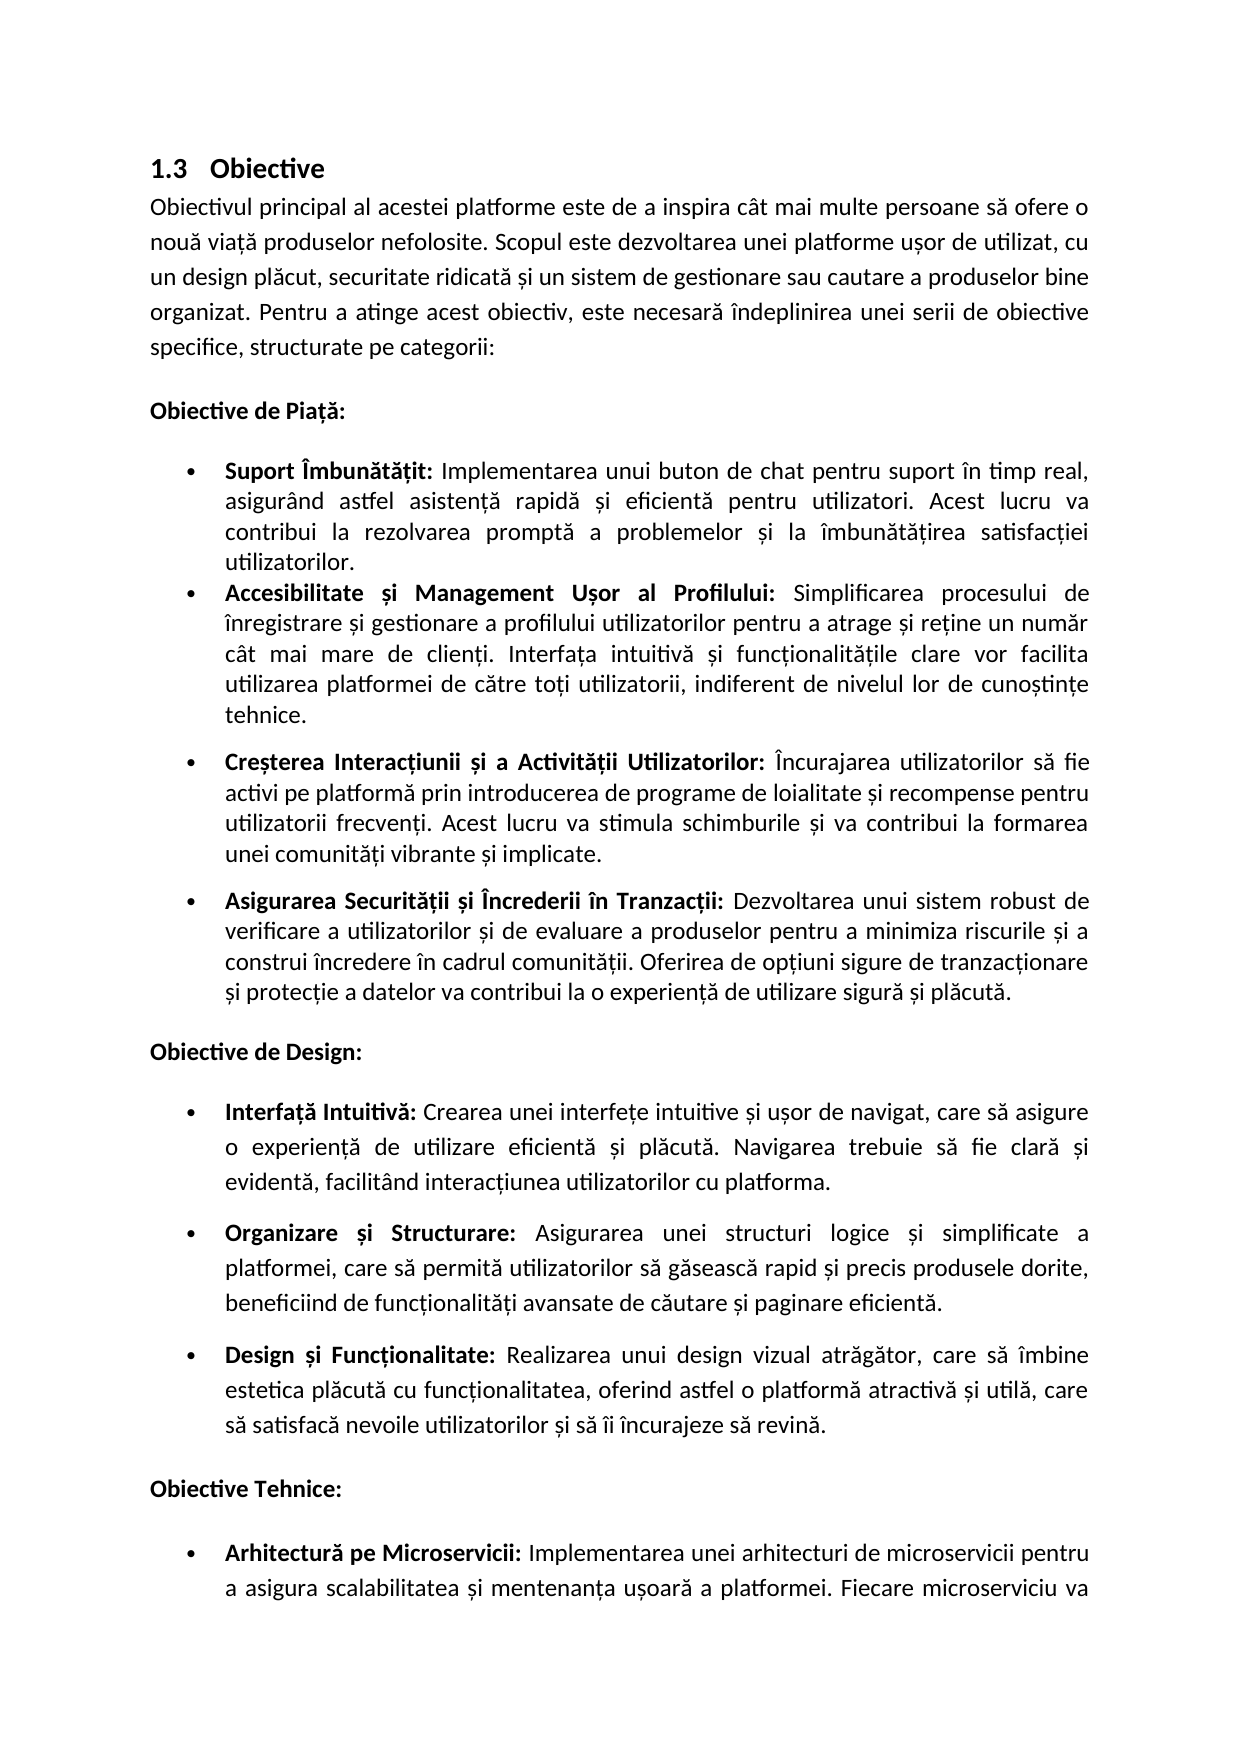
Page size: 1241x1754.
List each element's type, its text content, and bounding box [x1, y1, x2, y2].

list Design și Funcționalitate: Realizarea unui design vizual atrăgător, care să îmbine estetica plăcută cu funcționalitatea, oferind astfel o platformă atractivă și utilă, care să satisfacă nevoile utilizatorilor și să îi încurajeze să revină. [187, 1339, 1090, 1440]
list Suport Îmbunătățit: Implementarea unui buton de chat pentru suport în timp real, asigurând astfel asistență rapidă și eficientă pentru utilizatori. Acest lucru va contribui la rezolvarea promptă a problemelor și la îmbunătățirea satisfacției utilizatorilor. [187, 455, 1090, 577]
text Obiective de Design: [150, 1036, 1090, 1067]
text Obiective de Piață: [150, 395, 1090, 426]
list Interfață Intuitivă: Crearea unei interfețe intuitive și ușor de navigat, care să asigure o experiență de utilizare eficientă și plăcută. Navigarea trebuie să fie clară și evidentă, facilitând interacțiunea utilizatorilor cu platforma. [187, 1096, 1090, 1196]
text Obiective Tehnice: [150, 1473, 1090, 1504]
text Obiectivul principal al acestei platforme este de a inspira cât mai multe persoane să ofere o nouă viață produselor nefolosite. Scopul este dezvoltarea unei platforme ușor de utilizat, cu un design plăcut, securitate ridicată și un sistem de gestionare sau cautare a produselor bine organizat. Pentru a atinge acest obiectiv, este necesară îndeplinirea unei serii de obiective specifice, structurate pe categorii: [150, 191, 1090, 361]
list Asigurarea Securității și Încrederii în Tranzacții: Dezvoltarea unui sistem robust de verificare a utilizatorilor și de evaluare a produselor pentru a minimiza riscurile și a construi încredere în cadrul comunității. Oferirea de opțiuni sigure de tranzacționare și protecție a datelor va contribui la o experiență de utilizare sigură și plăcută. [187, 885, 1090, 1007]
list Accesibilitate și Management Ușor al Profilului: Simplificarea procesului de înregistrare și gestionare a profilului utilizatorilor pentru a atrage și reține un număr cât mai mare de clienți. Interfața intuitivă și funcționalitățile clare vor facilita utilizarea platformei de către toți utilizatorii, indiferent de nivelul lor de cunoștințe tehnice. [187, 577, 1090, 729]
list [187, 1537, 1090, 1603]
list Organizare și Structurare: Asigurarea unei structuri logice și simplificate a platformei, care să permită utilizatorilor să găsească rapid și precis produsele dorite, beneficiind de funcționalități avansate de căutare și paginare eficientă. [187, 1217, 1090, 1318]
subtitle Obiective [150, 150, 1090, 186]
list Creșterea Interacțiunii și a Activității Utilizatorilor: Încurajarea utilizatorilor să fie activi pe platformă prin introducerea de programe de loialitate și recompense pentru utilizatorii frecvenți. Acest lucru va stimula schimburile și va contribui la formarea unei comunități vibrante și implicate. [187, 746, 1090, 868]
